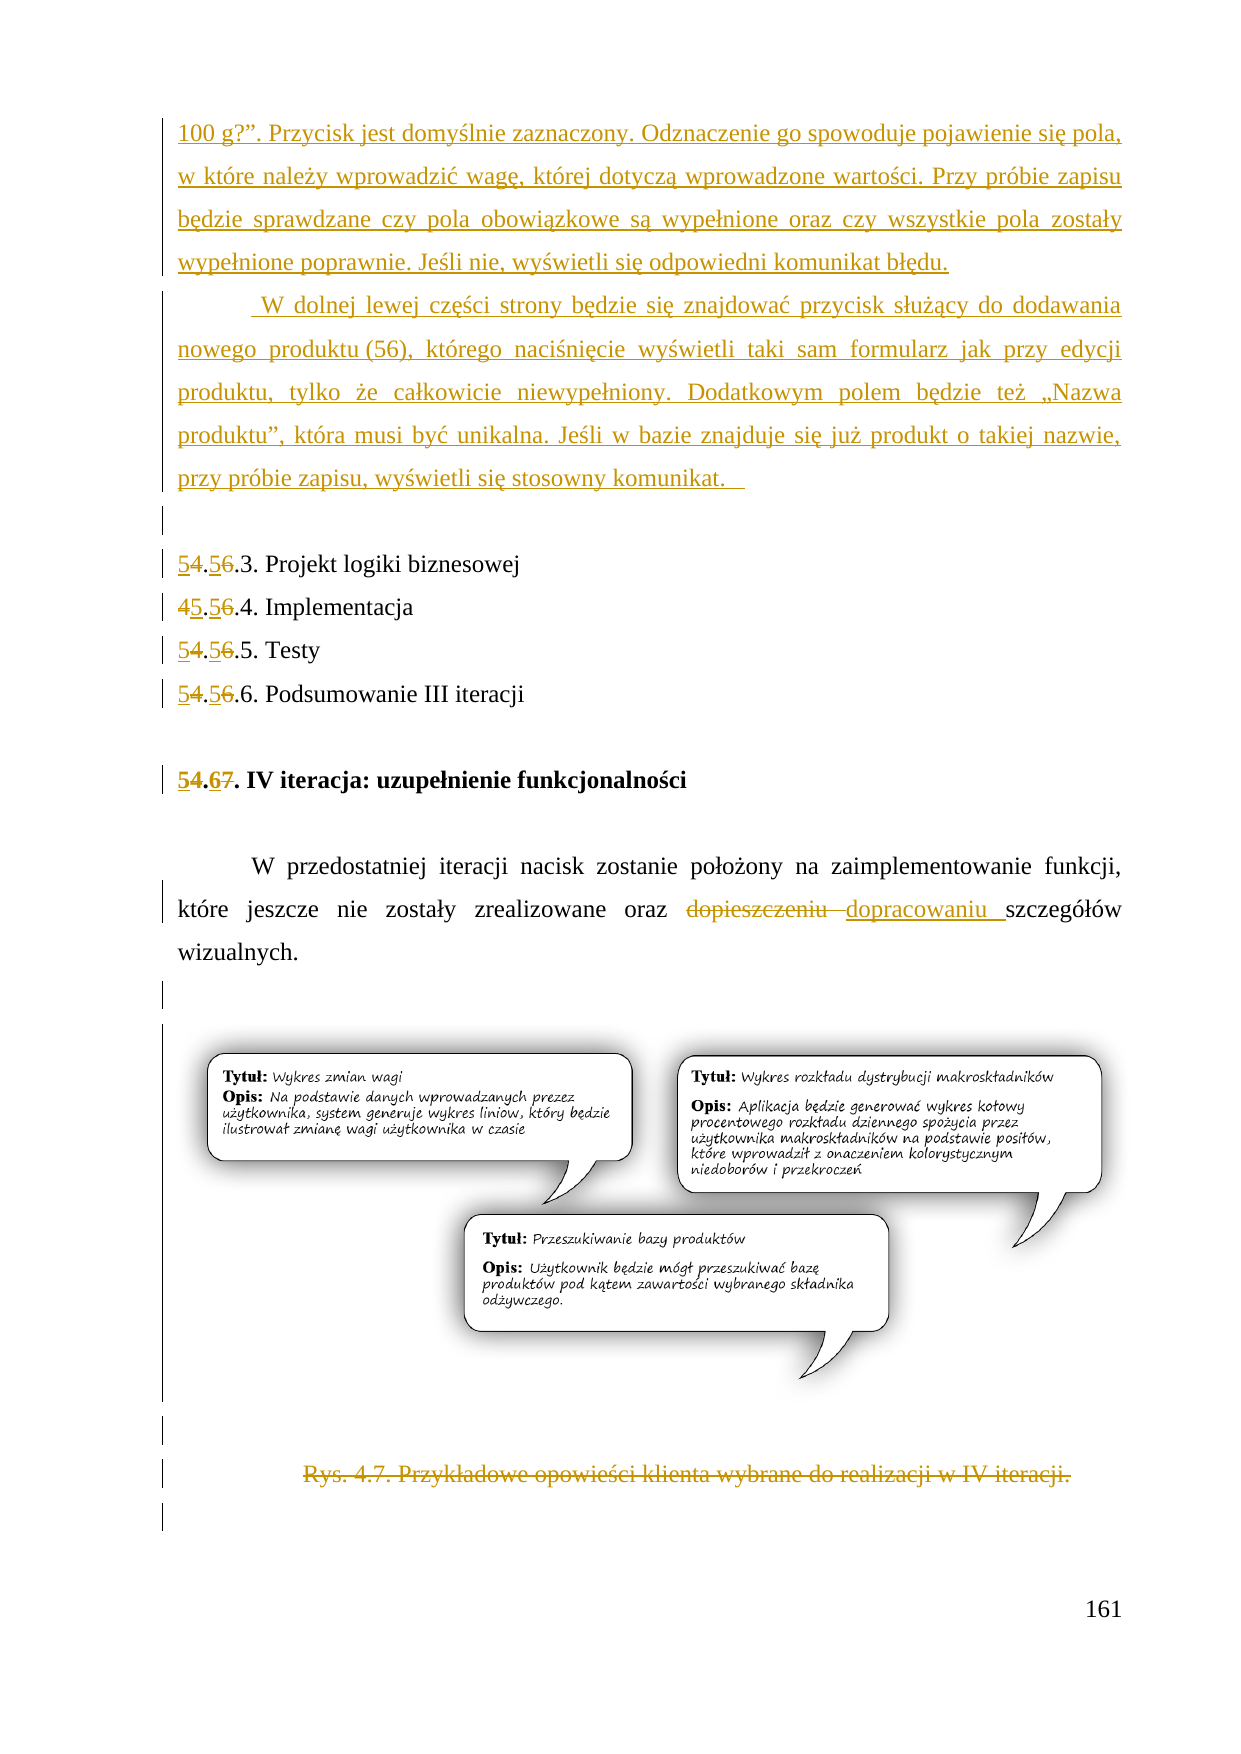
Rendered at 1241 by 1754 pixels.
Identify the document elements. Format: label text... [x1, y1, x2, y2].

subtitle ..6. Podsumowanie III iteracji [177, 679, 1122, 707]
picture [199, 1045, 1110, 1387]
subtitle ..3. Projekt logiki biznesowej [177, 549, 1122, 578]
subtitle .. IV iteracja: uzupełnienie funkcjonalności [177, 765, 1122, 794]
text W przedostatniej iteracji nacisk zostanie położony na zaimplementowanie funkcji, które jeszcze nie zostały zrealizowane oraz szczegółów wizualnych. [177, 851, 1122, 966]
subtitle ..4. Implementacja [177, 592, 1122, 621]
subtitle ..5. Testy [177, 636, 1122, 664]
